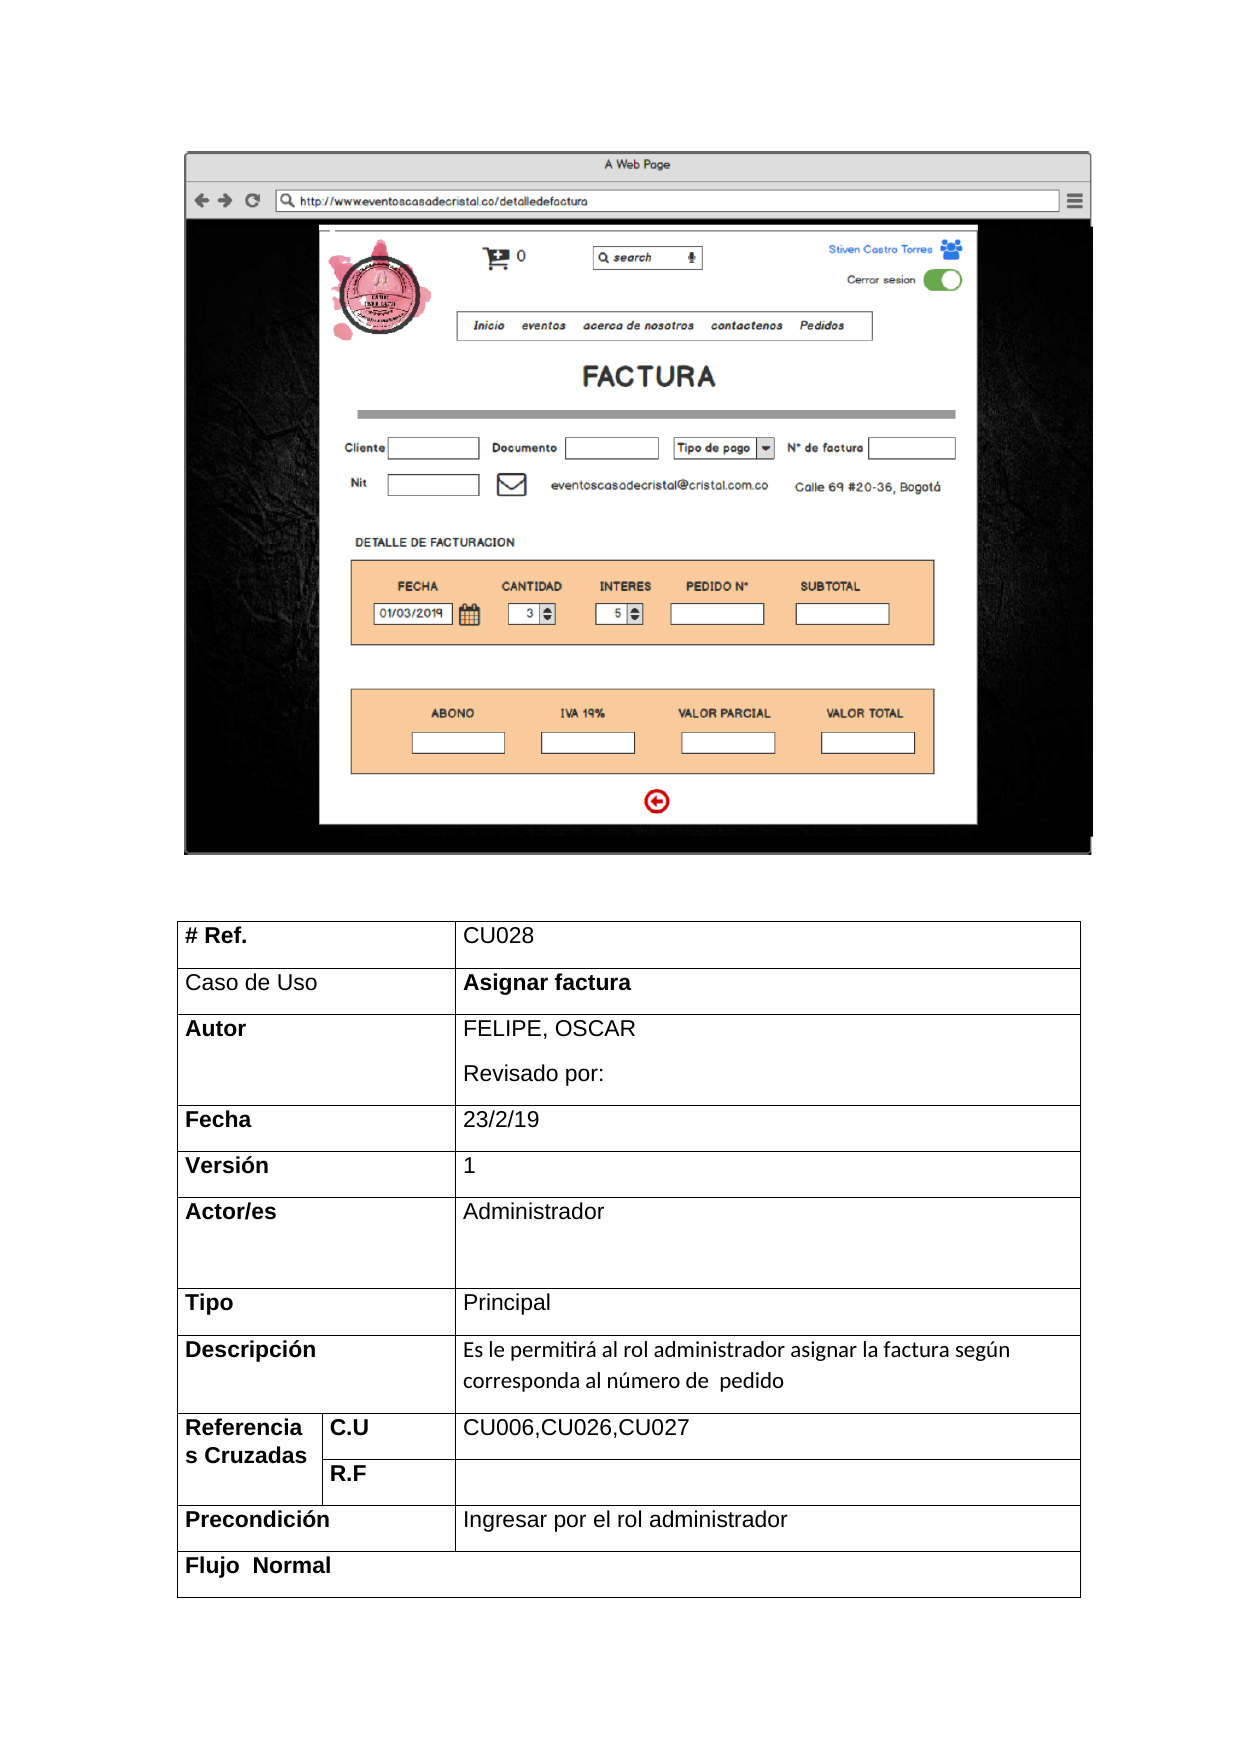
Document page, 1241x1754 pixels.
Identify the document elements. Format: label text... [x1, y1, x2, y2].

table_cell Administrador [456, 1198, 1080, 1288]
table_cell CU006,CU026,CU027 [456, 1414, 1080, 1459]
table_cell Asignar factura [456, 969, 1080, 1013]
table_cell Caso de Uso [178, 969, 455, 1013]
table_cell Tipo [178, 1289, 455, 1334]
table_cell 23/2/19 [456, 1106, 1080, 1151]
table_cell Precondición [178, 1506, 455, 1551]
table_cell Actor/es [178, 1198, 455, 1288]
table_cell Flujo Normal [178, 1552, 1080, 1597]
table_cell Es le permitirá al rol administrador asignar la factura según corresponda al número de pedido [456, 1336, 1080, 1412]
table_cell Versión [178, 1152, 455, 1197]
table_cell C.U [323, 1414, 455, 1459]
table_cell R.F [323, 1460, 455, 1505]
table_cell [456, 1460, 1080, 1505]
table_cell Descripción [178, 1336, 455, 1412]
table_header # Ref. [178, 922, 455, 967]
table_cell Ingresar por el rol administrador [456, 1506, 1080, 1551]
table_cell Principal [456, 1289, 1080, 1334]
table_cell Autor [178, 1015, 455, 1105]
table_header CU028 [456, 922, 1080, 967]
table_cell Fecha [178, 1106, 455, 1151]
table_cell 1 [456, 1152, 1080, 1197]
table_cell FELIPE, OSCAR Revisado por: [456, 1015, 1080, 1105]
table_cell Referencias Cruzadas [178, 1414, 322, 1505]
